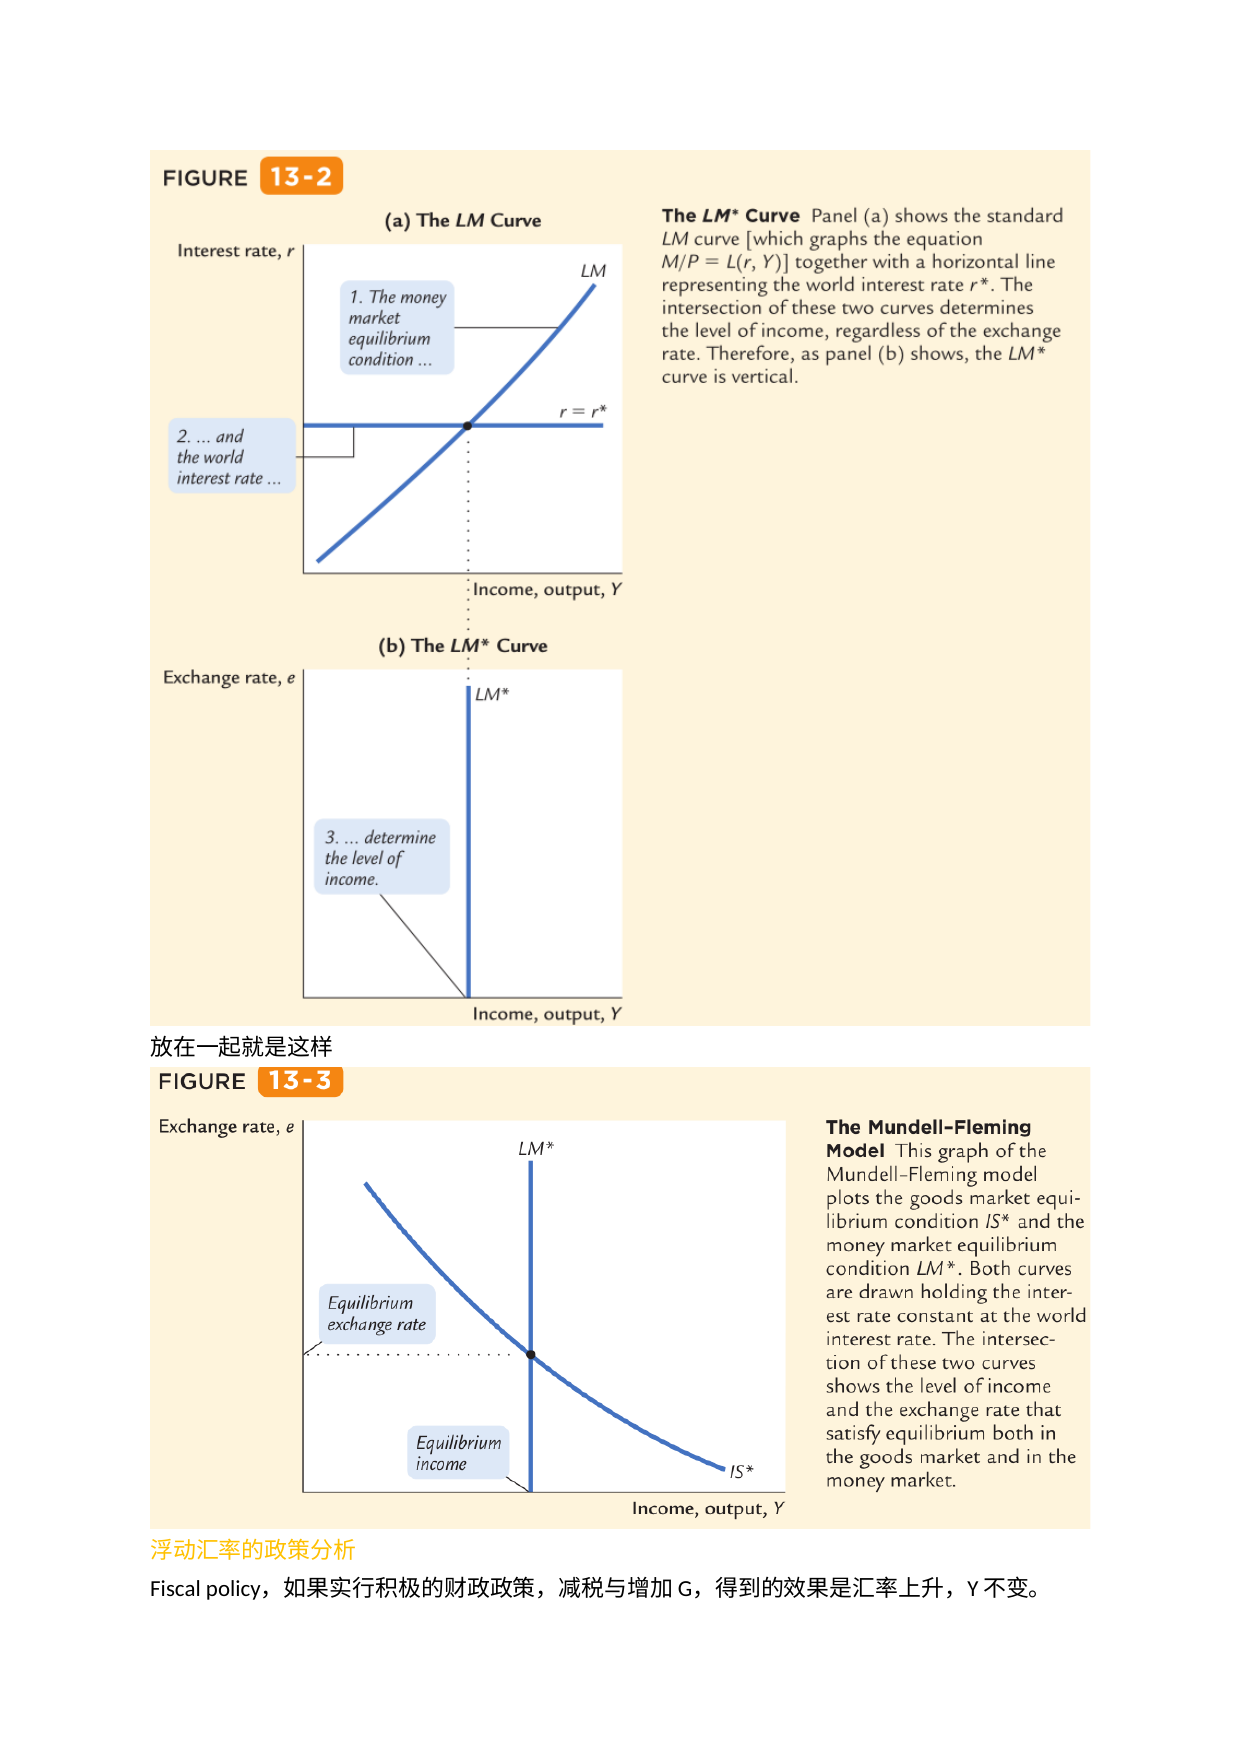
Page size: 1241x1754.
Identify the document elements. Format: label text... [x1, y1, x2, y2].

picture [150, 150, 1091, 1026]
text 浮动汇率的政策分析 [150, 1532, 1090, 1565]
picture [150, 1067, 1091, 1529]
text Fiscal policy，如果实行积极的财政政策，减税与增加G，得到的效果是汇率上升，Y不变。 [150, 1570, 1090, 1603]
text 放在一起就是这样 [150, 1029, 1090, 1062]
